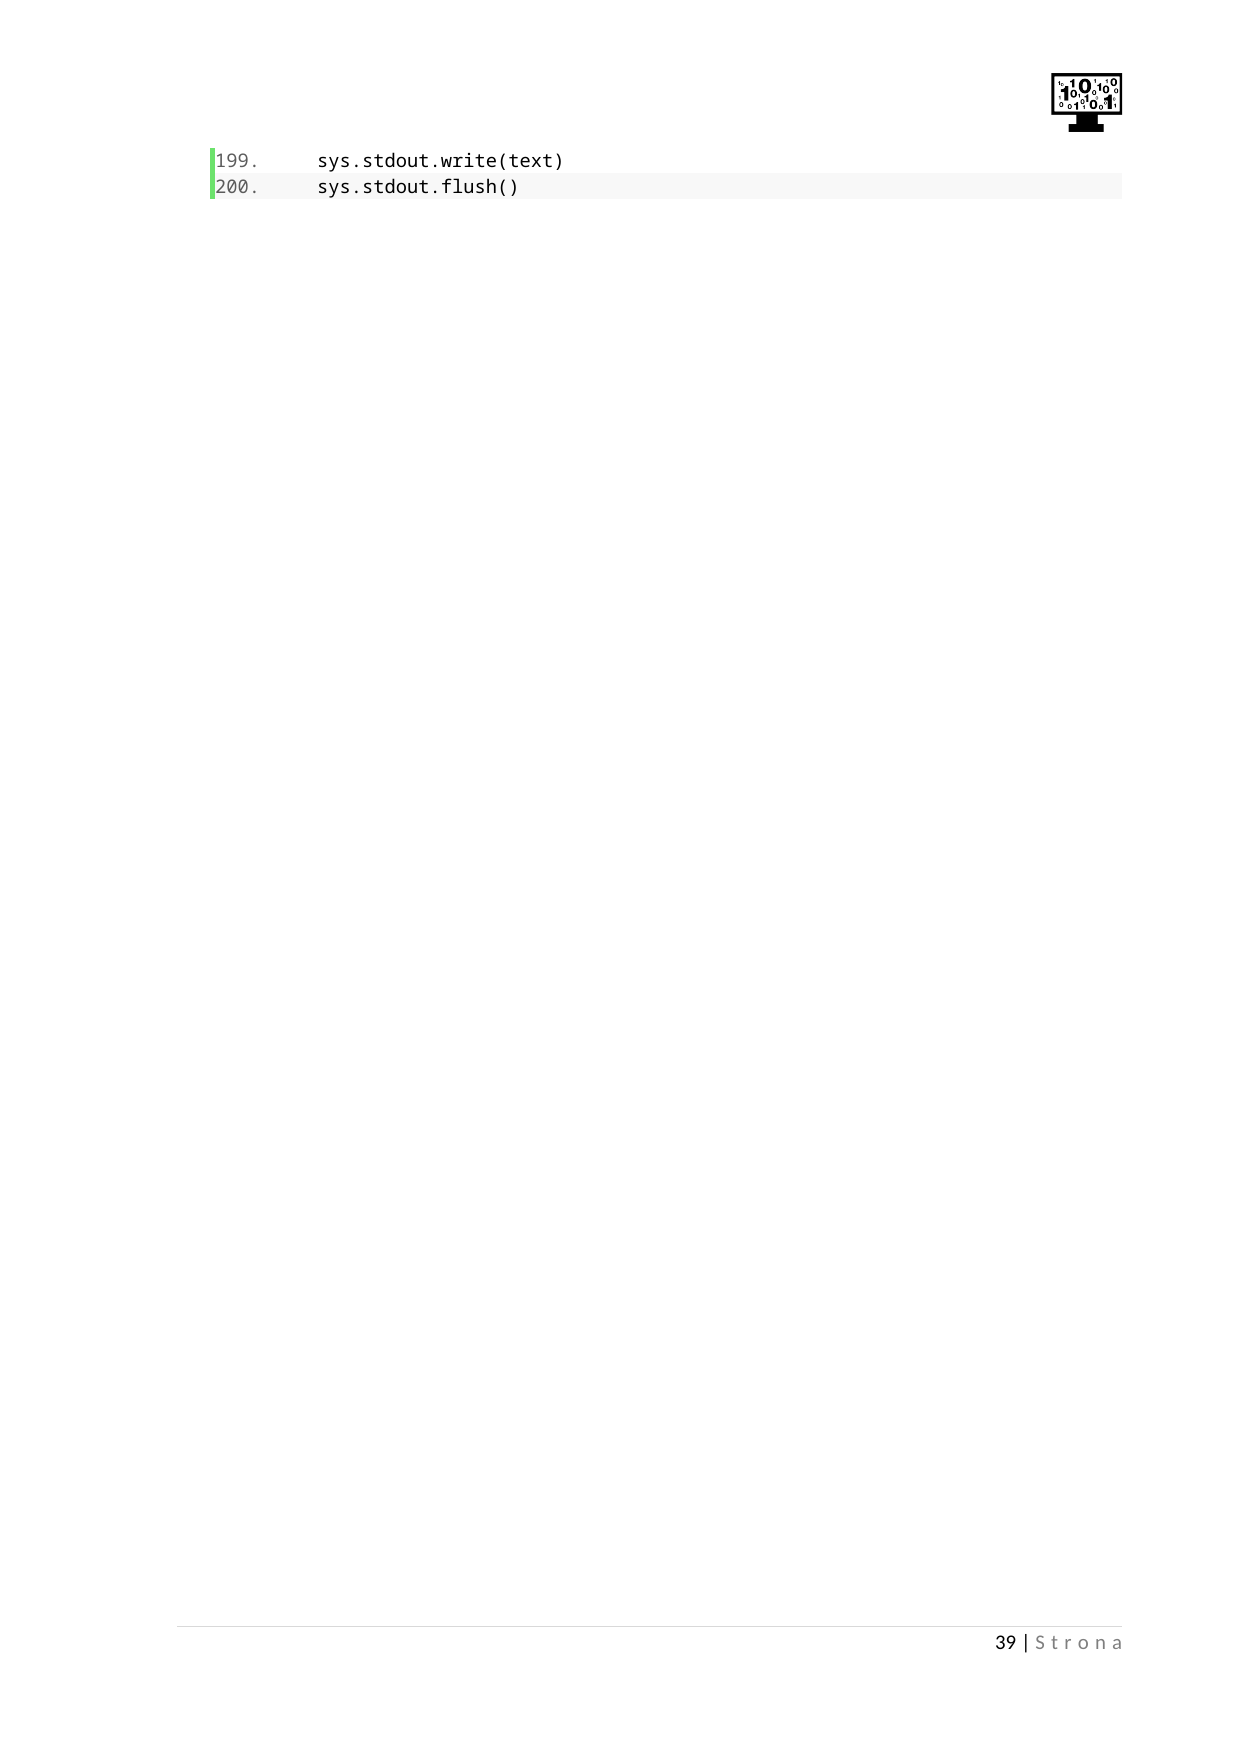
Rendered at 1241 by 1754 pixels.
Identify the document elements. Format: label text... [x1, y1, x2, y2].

list sys.stdout.flush() [215, 173, 1122, 199]
list sys.stdout.write(text) [215, 148, 1122, 173]
picture [1051, 73, 1123, 132]
